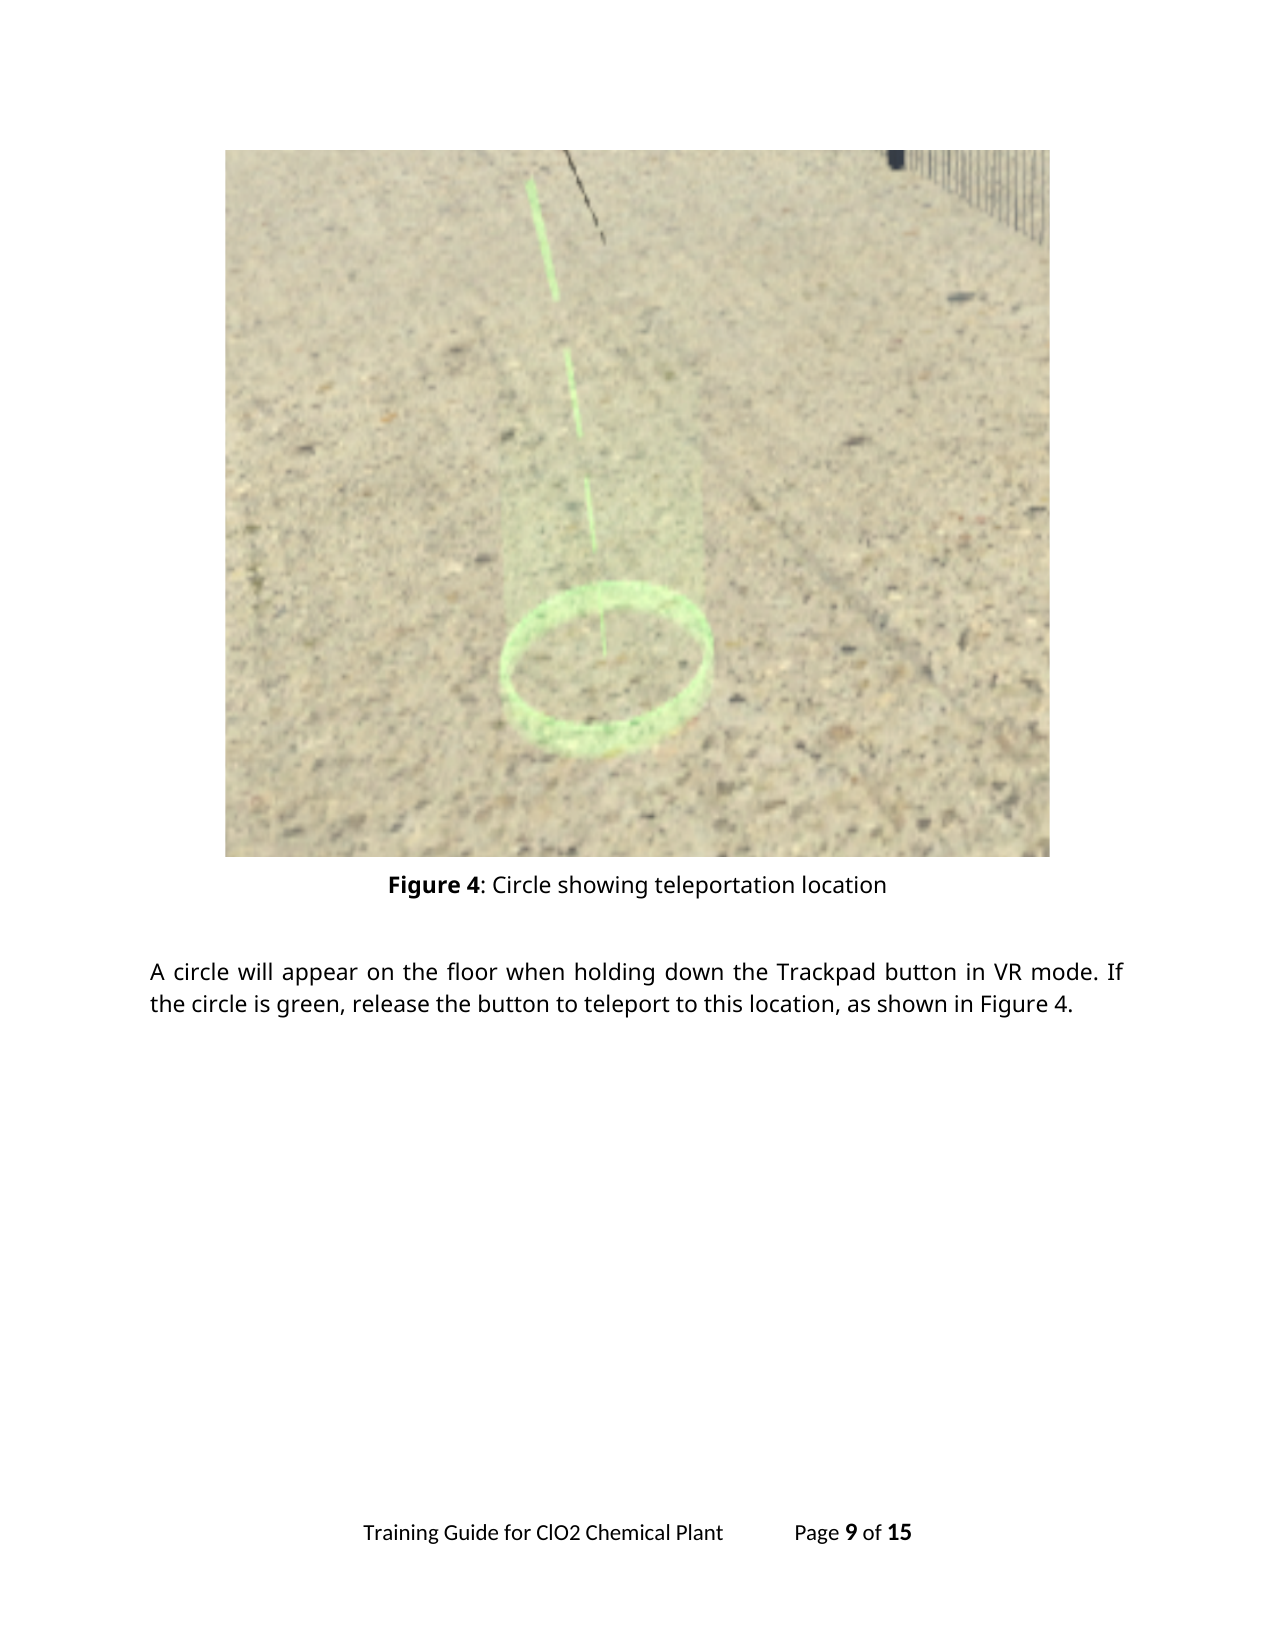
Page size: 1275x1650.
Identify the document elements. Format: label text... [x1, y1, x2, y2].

text Figure 4: Circle showing teleportation location [150, 869, 1125, 900]
picture [225, 150, 1050, 857]
text A circle will appear on the floor when holding down the Trackpad button in VR mode. If the circle is green, release the button to teleport to this location, as shown in Figure 4. [150, 956, 1125, 1019]
